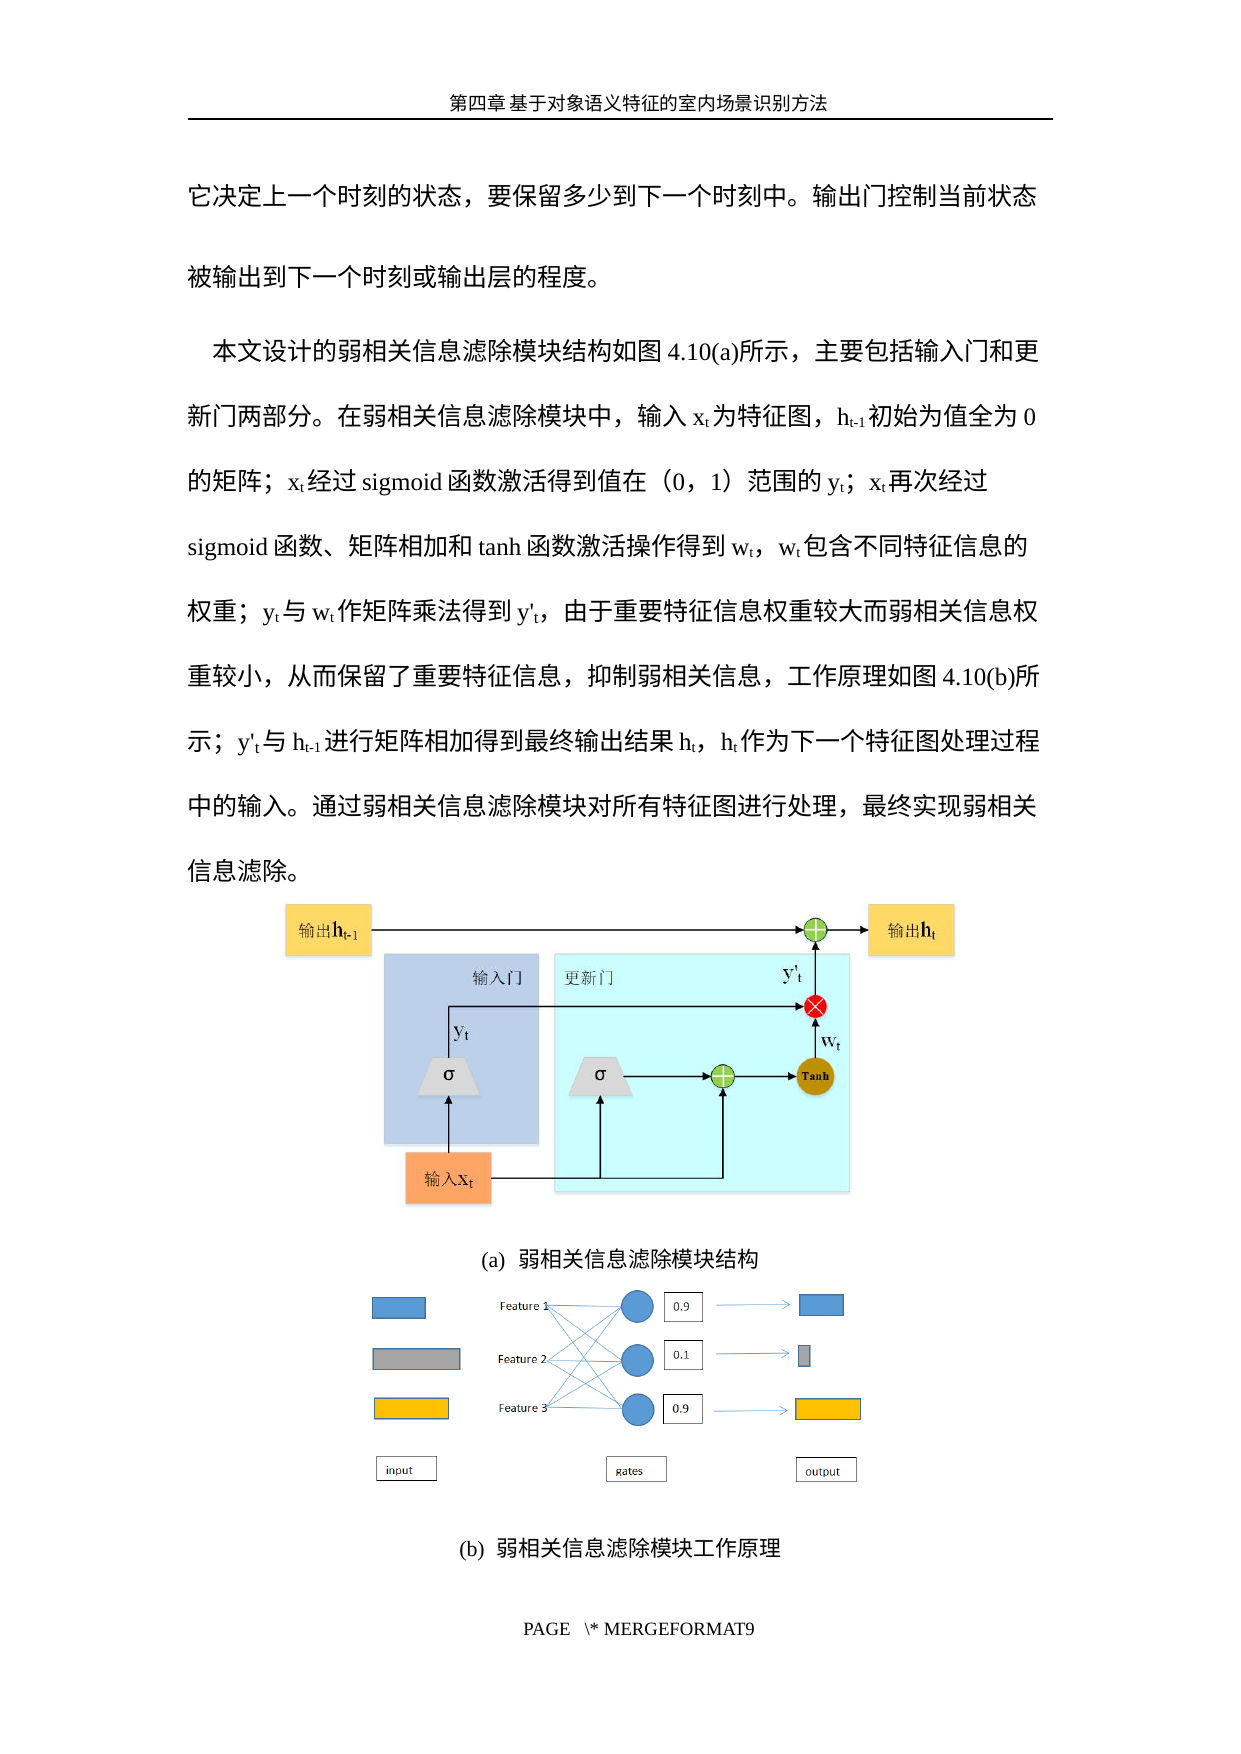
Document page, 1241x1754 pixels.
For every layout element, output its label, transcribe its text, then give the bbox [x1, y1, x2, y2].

table_header 弱相关信息滤除模块结构 [188, 1242, 1053, 1288]
text 本文设计的弱相关信息滤除模块结构如图4.10(a)所示，主要包括输入门和更新门两部分。在弱相关信息滤除模块中，输入xt为特征图，ht-1初始为值全为0的矩阵；xt经过sigmoid函数激活得到值在（0，1）范围的yt；xt再次经过sigmoid函数、矩阵相加和tanh函数激活操作得到wt，wt包含不同特征信息的权重；yt与wt作矩阵乘法得到y't，由于重要特征信息权重较大而弱相关信息权重较小，从而保留了重要特征信息，抑制弱相关信息，工作原理如图4.10(b)所示；y't与ht-1进行矩阵相加得到最终输出结果ht，ht作为下一个特征图处理过程中的输入。通过弱相关信息滤除模块对所有特征图进行处理，最终实现弱相关信息滤除。 [187, 317, 1053, 902]
table_header 弱相关信息滤除模块工作原理 [188, 1530, 1053, 1577]
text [187, 162, 1053, 308]
picture [361, 1288, 879, 1494]
picture [282, 902, 959, 1210]
